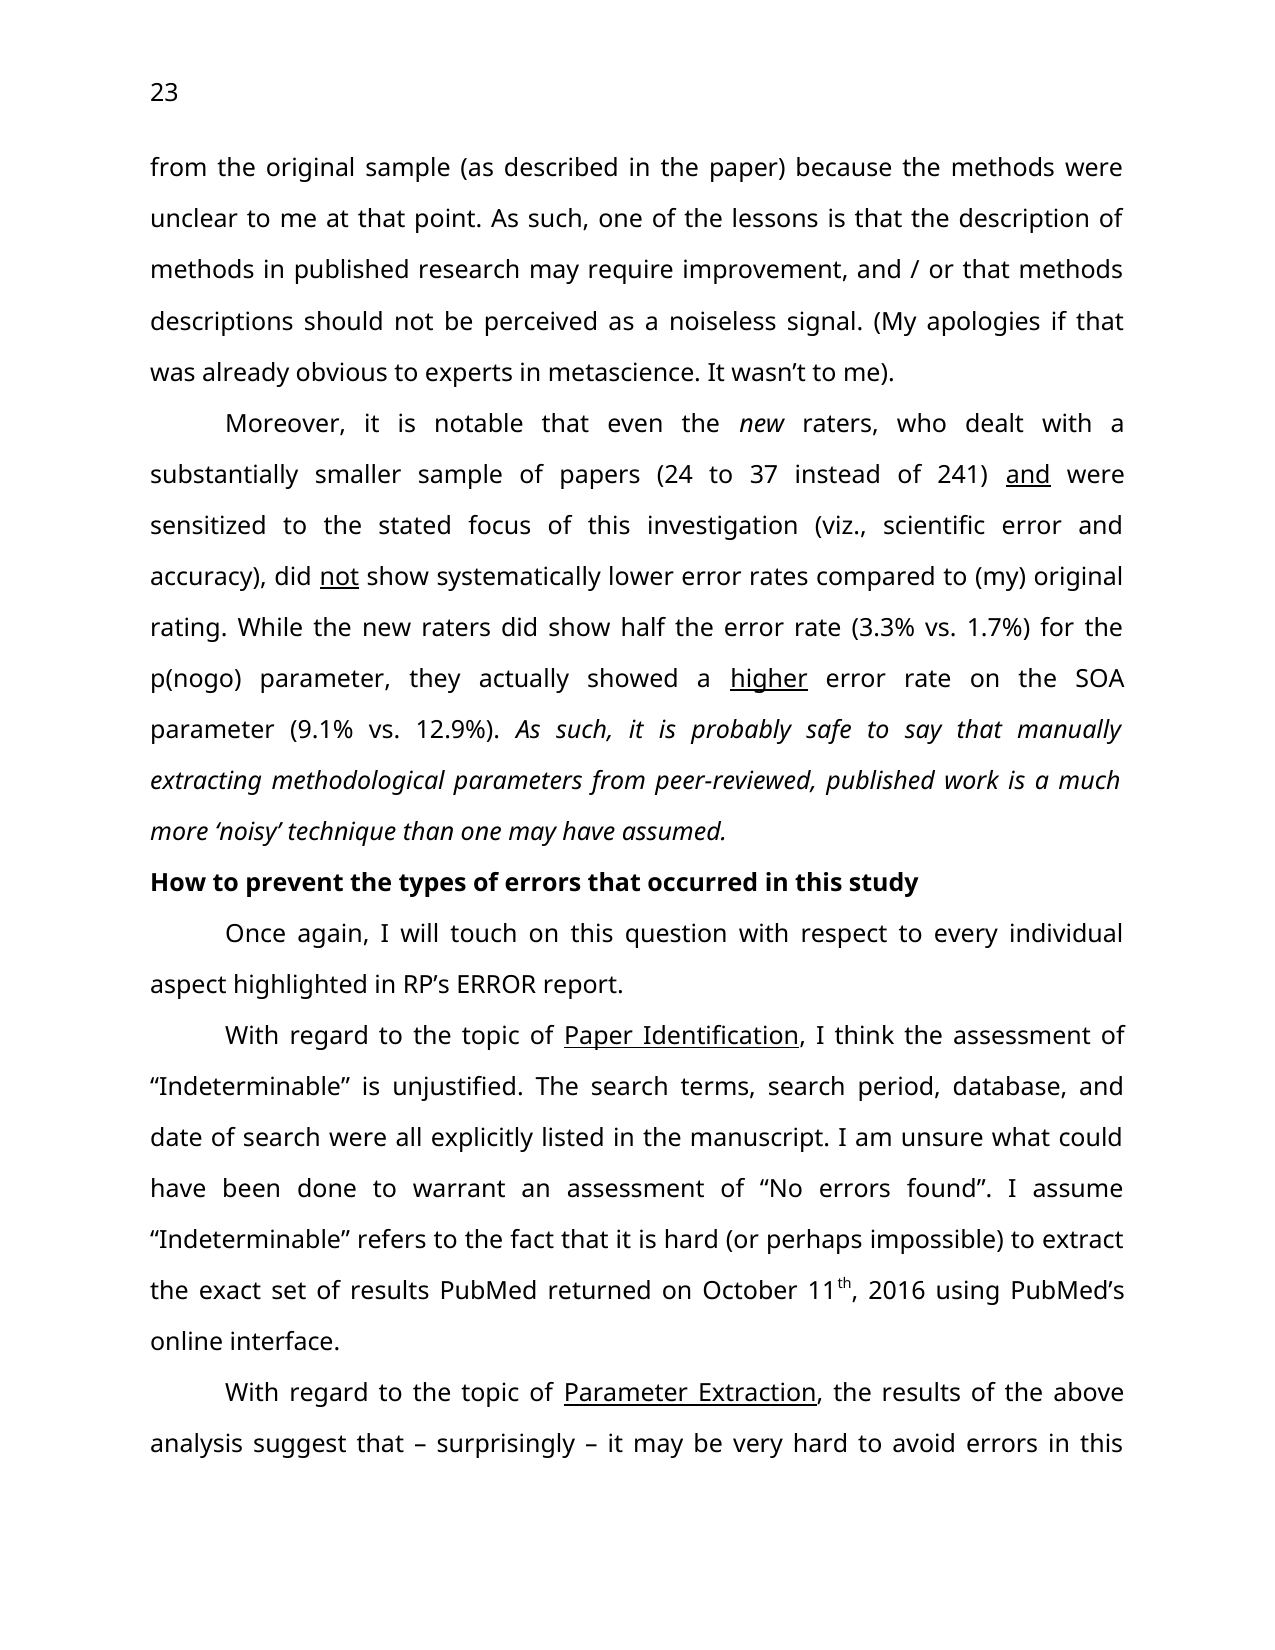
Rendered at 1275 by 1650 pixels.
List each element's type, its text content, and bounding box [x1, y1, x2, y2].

text With regard to the topic of Paper Identification, I think the assessment of “Indeterminable” is unjustified. The search terms, search period, database, and date of search were all explicitly listed in the manuscript. I am unsure what could have been done to warrant an assessment of “No errors found”. I assume “Indeterminable” refers to the fact that it is hard (or perhaps impossible) to extract the exact set of results PubMed returned on October 11th, 2016 using PubMed’s online interface. [150, 1018, 1125, 1358]
text Moreover, it is notable that even the new raters, who dealt with a substantially smaller sample of papers (24 to 37 instead of 241) and were sensitized to the stated focus of this investigation (viz., scientific error and accuracy), did not show systematically lower error rates compared to (my) original rating. While the new raters did show half the error rate (3.3% vs. 1.7%) for the p(nogo) parameter, they actually showed a higher error rate on the SOA parameter (9.1% vs. 12.9%). As such, it is probably safe to say that manually extracting methodological parameters from peer-reviewed, published work is a much more ‘noisy’ technique than one may have assumed. [150, 405, 1125, 848]
subtitle How to prevent the types of errors that occurred in this study [150, 864, 1125, 899]
text Once again, I will touch on this question with respect to every individual aspect highlighted in RP’s ERROR report. [150, 916, 1125, 1001]
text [150, 1375, 1125, 1460]
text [150, 150, 1125, 388]
